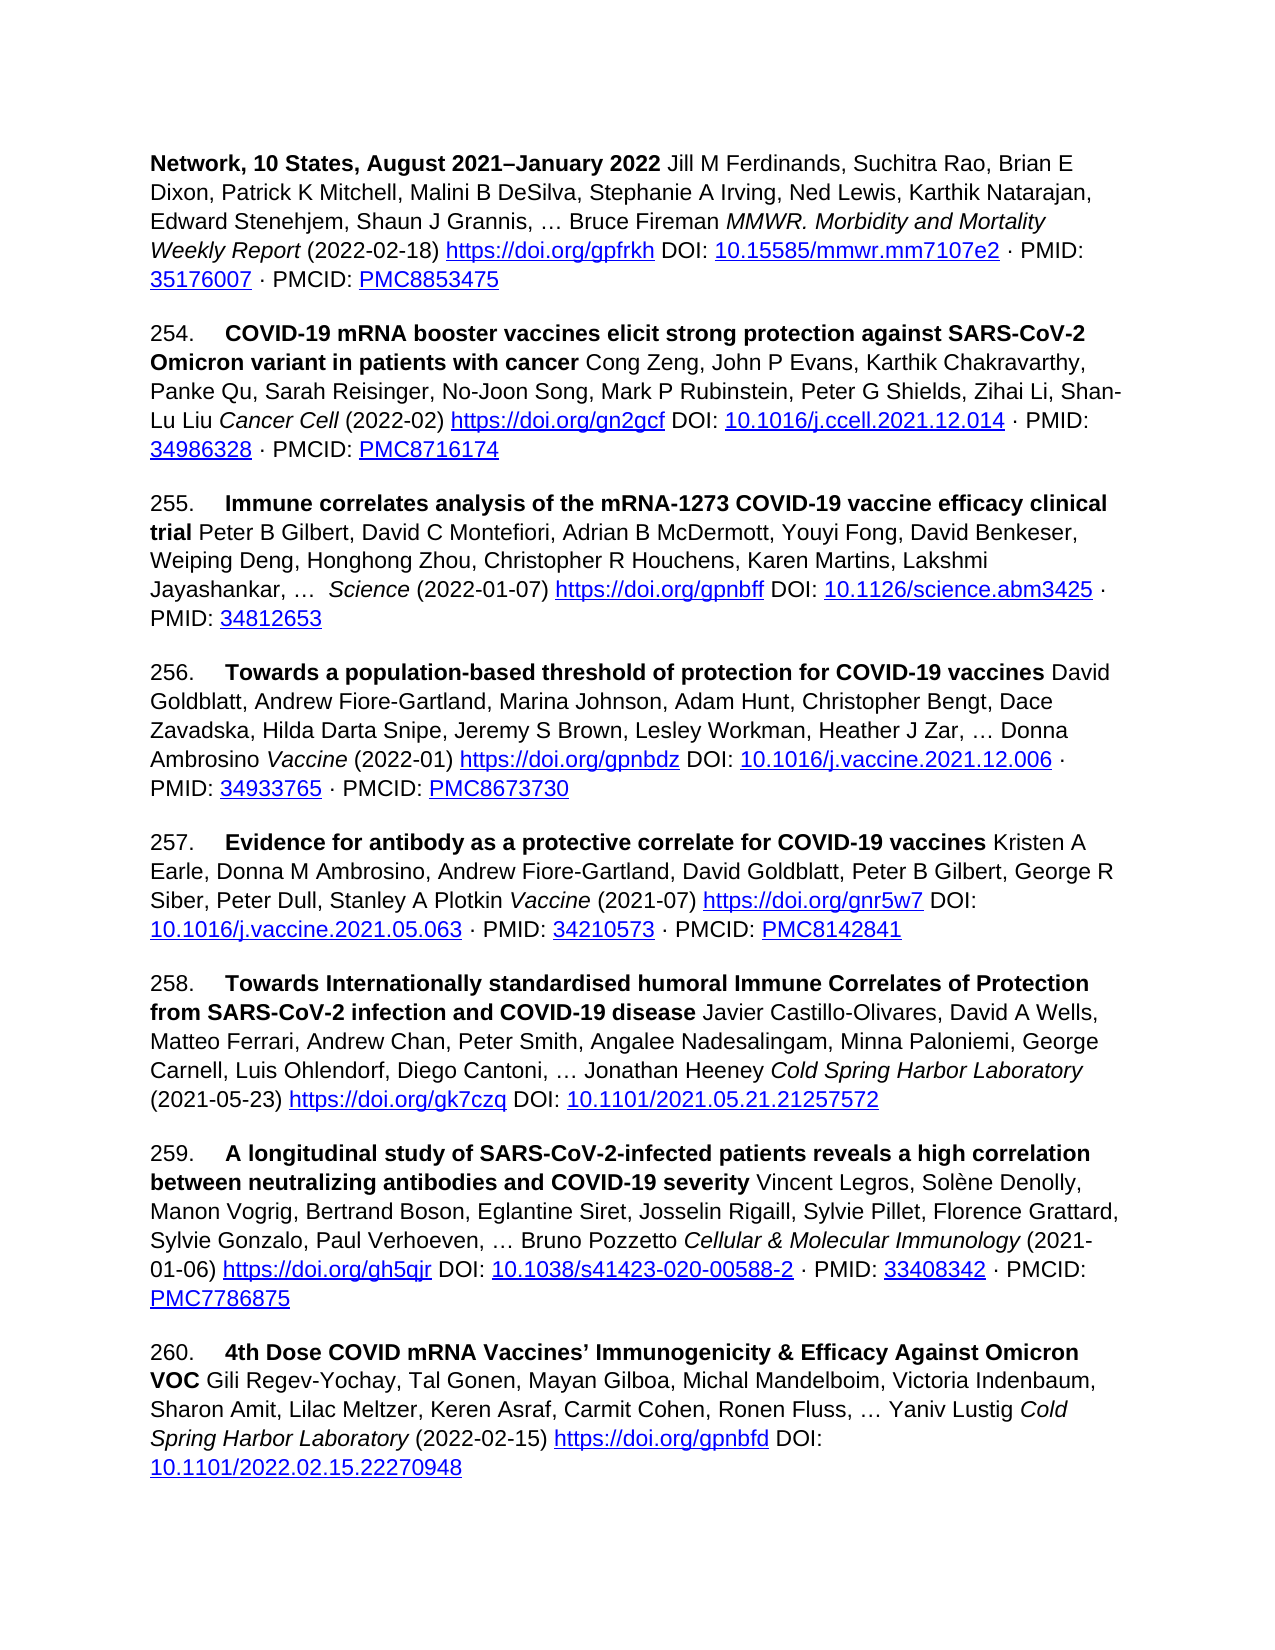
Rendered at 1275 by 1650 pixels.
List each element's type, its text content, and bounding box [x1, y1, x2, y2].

text 257. Evidence for antibody as a protective correlate for COVID-19 vaccines Kristen A Earle, Donna M Ambrosino, Andrew Fiore-Gartland, David Goldblatt, Peter B Gilbert, George R Siber, Peter Dull, Stanley A Plotkin Vaccine (2021-07) https://doi.org/gnr5w7 DOI: 10.1016/j.vaccine.2021.05.063 · PMID: 34210573 · PMCID: PMC8142841 [150, 829, 1125, 942]
text 258. Towards Internationally standardised humoral Immune Correlates of Protection from SARS-CoV-2 infection and COVID-19 disease Javier Castillo-Olivares, David A Wells, Matteo Ferrari, Andrew Chan, Peter Smith, Angalee Nadesalingam, Minna Paloniemi, George Carnell, Luis Ohlendorf, Diego Cantoni, … Jonathan Heeney Cold Spring Harbor Laboratory (2021-05-23) https://doi.org/gk7czq DOI: 10.1101/2021.05.21.21257572 [150, 970, 1125, 1112]
text 256. Towards a population-based threshold of protection for COVID-19 vaccines David Goldblatt, Andrew Fiore-Gartland, Marina Johnson, Adam Hunt, Christopher Bengt, Dace Zavadska, Hilda Darta Snipe, Jeremy S Brown, Lesley Workman, Heather J Zar, … Donna Ambrosino Vaccine (2022-01) https://doi.org/gpnbdz DOI: 10.1016/j.vaccine.2021.12.006 · PMID: 34933765 · PMCID: PMC8673730 [150, 659, 1125, 802]
text 260. 4th Dose COVID mRNA Vaccines’ Immunogenicity & Efficacy Against Omicron VOC Gili Regev-Yochay, Tal Gonen, Mayan Gilboa, Michal Mandelboim, Victoria Indenbaum, Sharon Amit, Lilac Meltzer, Keren Asraf, Carmit Cohen, Ronen Fluss, … Yaniv Lustig Cold Spring Harbor Laboratory (2022-02-15) https://doi.org/gpnbfd DOI: 10.1101/2022.02.15.22270948 [150, 1338, 1125, 1481]
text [150, 150, 1125, 292]
text 259. A longitudinal study of SARS-CoV-2-infected patients reveals a high correlation between neutralizing antibodies and COVID-19 severity Vincent Legros, Solène Denolly, Manon Vogrig, Bertrand Boson, Eglantine Siret, Josselin Rigaill, Sylvie Pillet, Florence Grattard, Sylvie Gonzalo, Paul Verhoeven, … Bruno Pozzetto Cellular & Molecular Immunology (2021-01-06) https://doi.org/gh5qjr DOI: 10.1038/s41423-020-00588-2 · PMID: 33408342 · PMCID: PMC7786875 [150, 1140, 1125, 1311]
text 255. Immune correlates analysis of the mRNA-1273 COVID-19 vaccine efficacy clinical trial Peter B Gilbert, David C Montefiori, Adrian B McDermott, Youyi Fong, David Benkeser, Weiping Deng, Honghong Zhou, Christopher R Houchens, Karen Martins, Lakshmi Jayashankar, … Science (2022-01-07) https://doi.org/gpnbff DOI: 10.1126/science.abm3425 · PMID: 34812653 [150, 489, 1125, 632]
text 254. COVID-19 mRNA booster vaccines elicit strong protection against SARS-CoV-2 Omicron variant in patients with cancer Cong Zeng, John P Evans, Karthik Chakravarthy, Panke Qu, Sarah Reisinger, No-Joon Song, Mark P Rubinstein, Peter G Shields, Zihai Li, Shan-Lu Liu Cancer Cell (2022-02) https://doi.org/gn2gcf DOI: 10.1016/j.ccell.2021.12.014 · PMID: 34986328 · PMCID: PMC8716174 [150, 320, 1125, 462]
